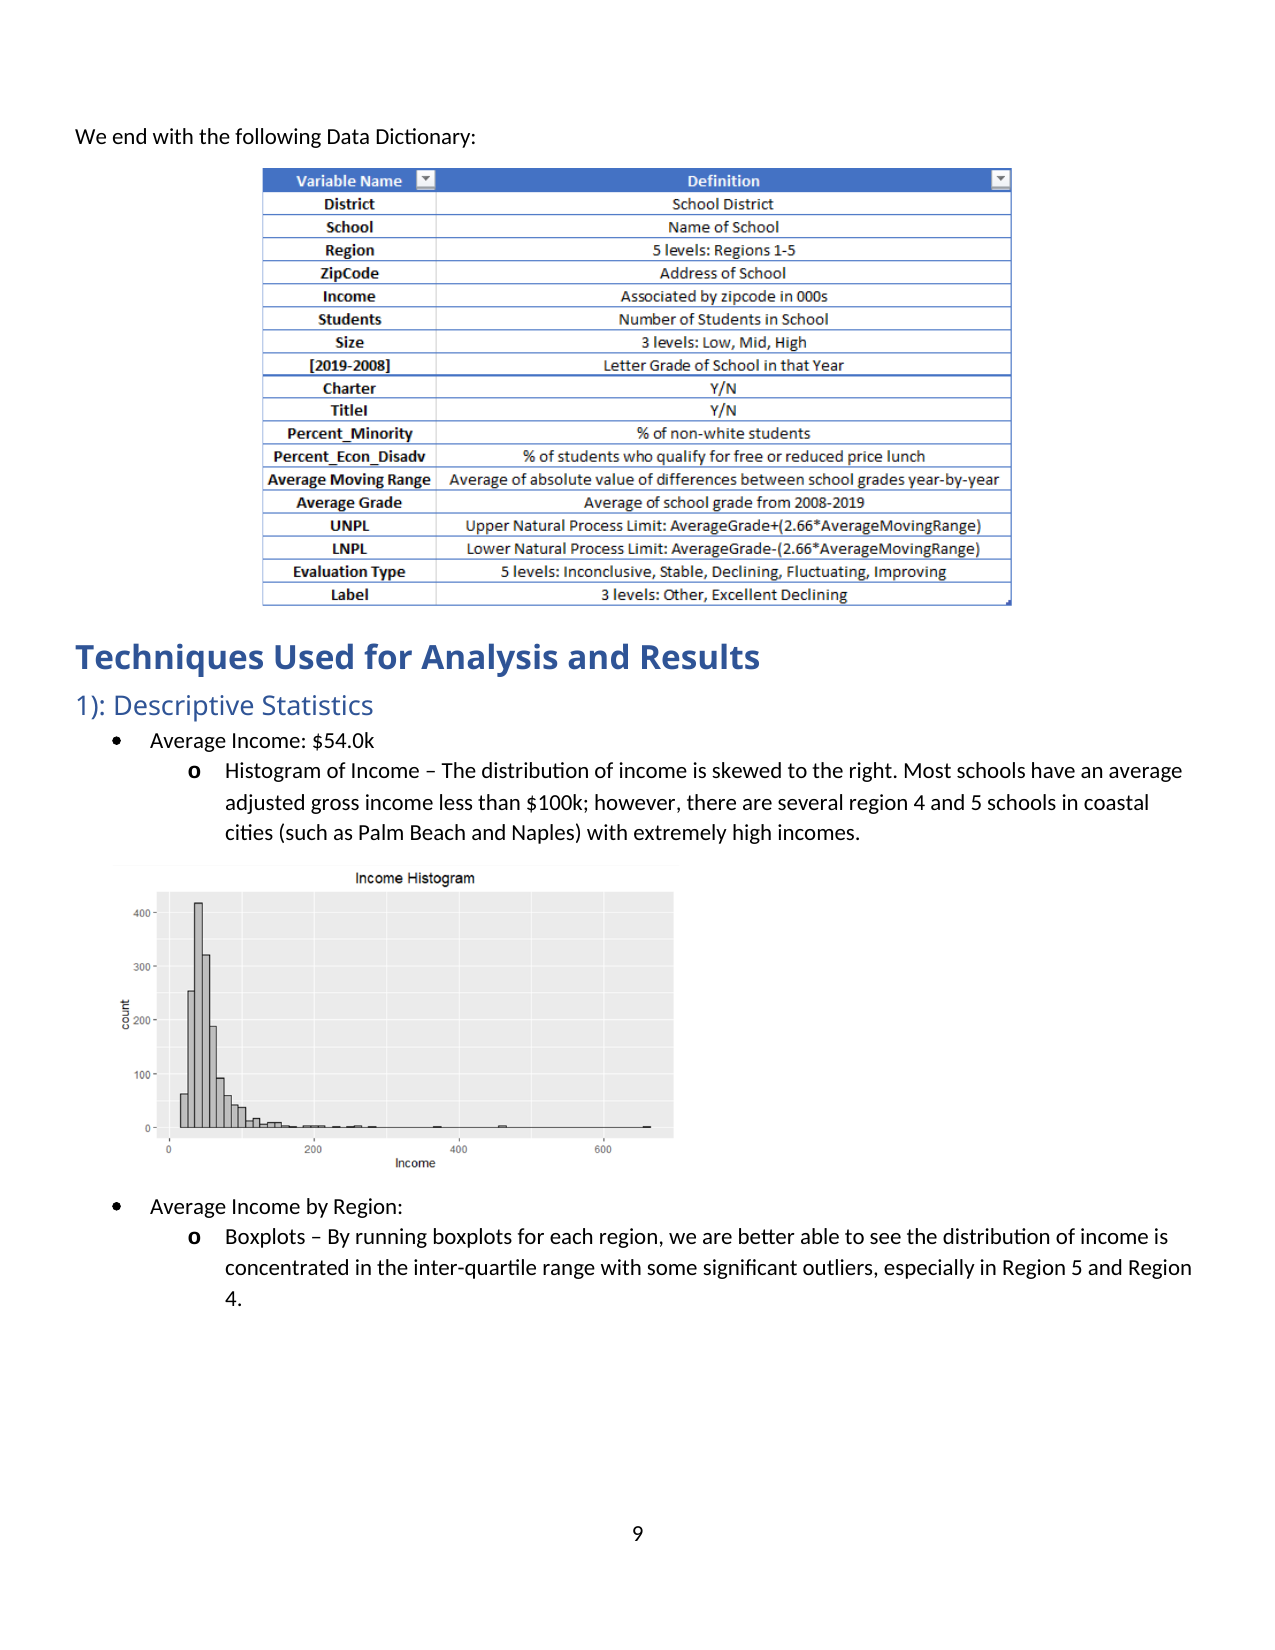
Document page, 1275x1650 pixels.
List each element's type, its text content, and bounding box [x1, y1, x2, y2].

list Boxplots – By running boxplots for each region, we are better able to see the distribution of income is concentrated in the inter-quartile range with some significant outliers, especially in Region 5 and Region 4. [187, 1222, 1200, 1312]
list Average Income: $54.0k [112, 726, 1200, 754]
picture [112, 865, 680, 1174]
subtitle Techniques Used for Analysis and Results [75, 633, 1200, 679]
subtitle 1): Descriptive Statistics [75, 687, 1200, 723]
list Average Income by Region: [112, 1192, 1200, 1220]
picture [262, 168, 1013, 607]
text We end with the following Data Dictionary: [75, 122, 1200, 150]
list Histogram of Income – The distribution of income is skewed to the right. Most schools have an average adjusted gross income less than $100k; however, there are several region 4 and 5 schools in coastal cities (such as Palm Beach and Naples) with extremely high incomes. [187, 757, 1200, 846]
